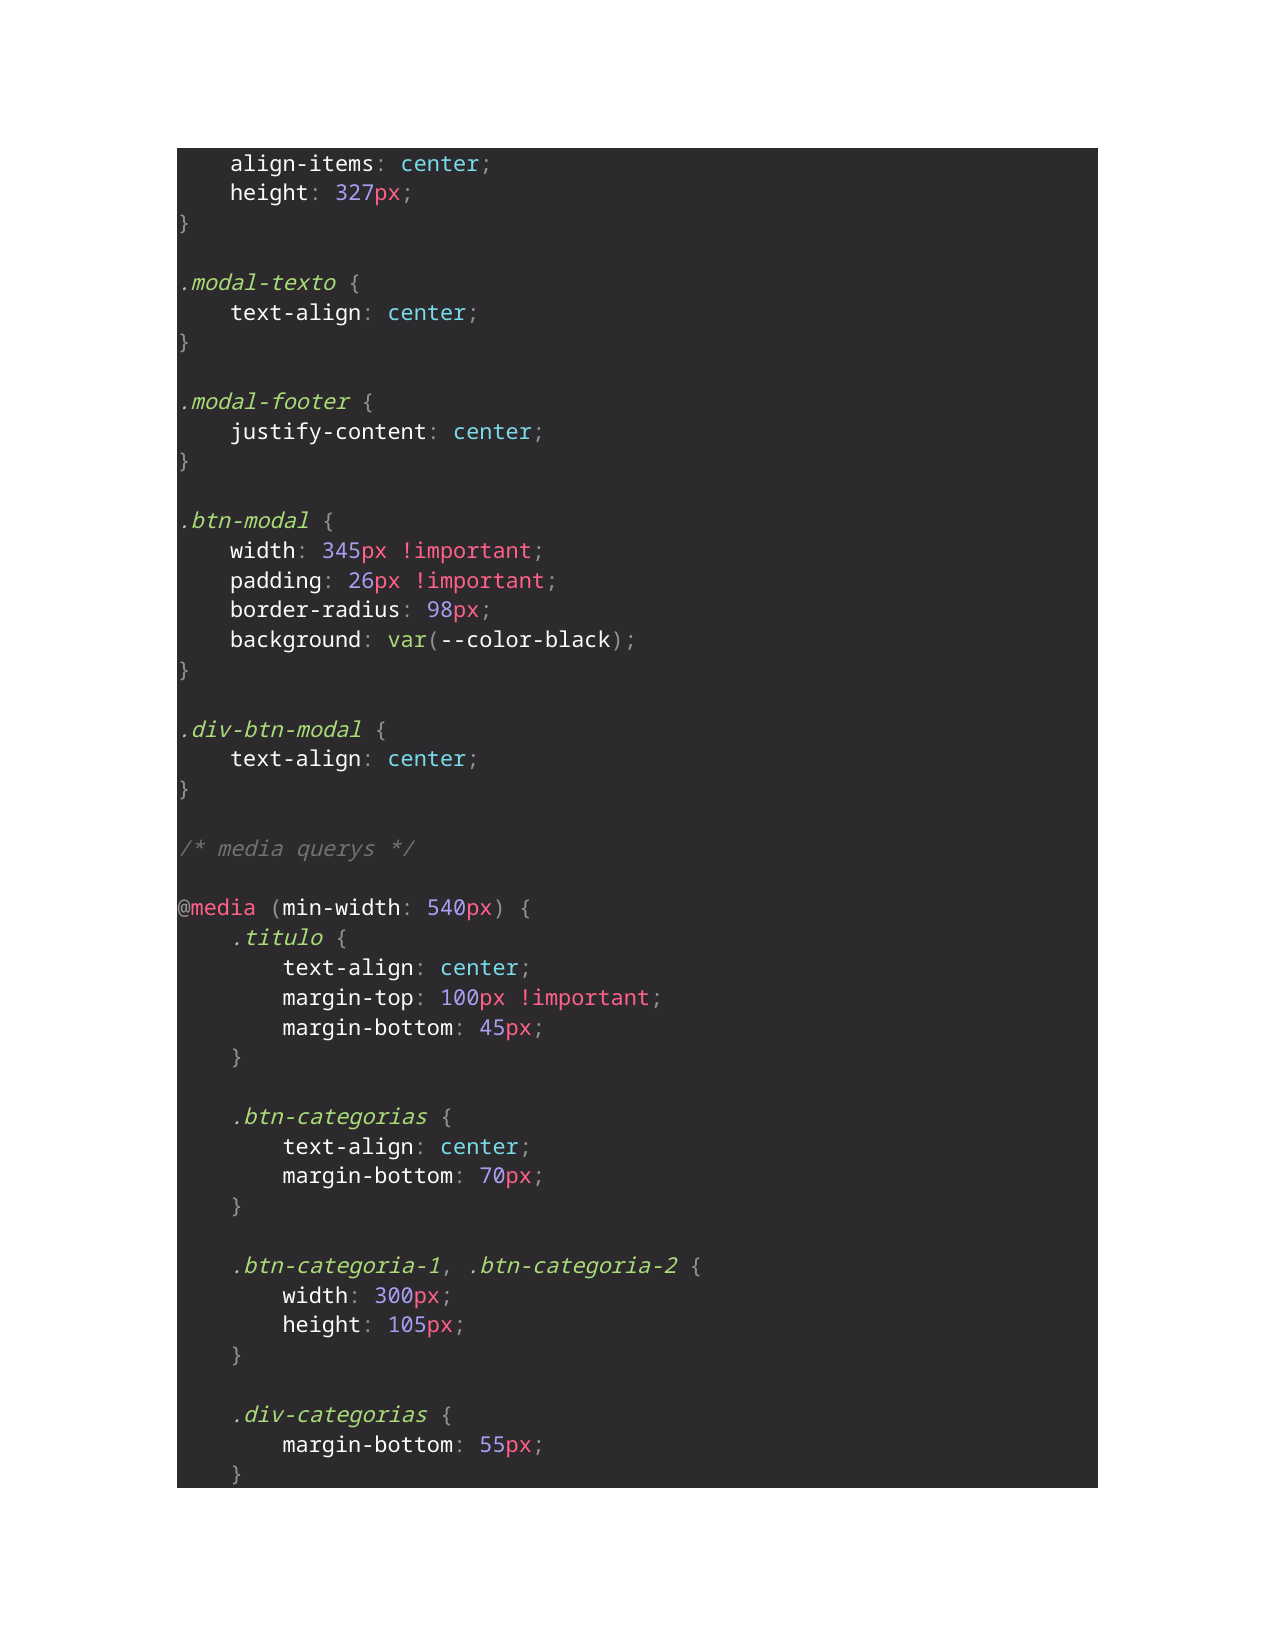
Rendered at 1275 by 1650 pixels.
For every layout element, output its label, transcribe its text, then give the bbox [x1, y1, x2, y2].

text .btn-categoria-1, .btn-categoria-2 { [177, 1250, 1098, 1280]
text } [177, 446, 1098, 475]
text margin-bottom: 45px; [177, 1012, 1098, 1041]
text text-align: center; [177, 743, 1098, 773]
text .modal-footer { [177, 386, 1098, 416]
text .div-btn-modal { [177, 714, 1098, 743]
text /* media querys */ [177, 833, 1098, 863]
text .btn-modal { [177, 505, 1098, 535]
text padding: 26px !important; [177, 565, 1098, 594]
text height: 327px; [177, 177, 1098, 207]
text .titulo { [177, 922, 1098, 952]
text .modal-texto { [177, 267, 1098, 297]
text } [177, 1041, 1098, 1071]
text justify-content: center; [177, 416, 1098, 446]
text } [177, 1190, 1098, 1220]
text margin-top: 100px !important; [177, 982, 1098, 1012]
text width: 345px !important; [177, 535, 1098, 565]
text } [177, 326, 1098, 356]
text border-radius: 98px; [177, 594, 1098, 624]
text align-items: center; [177, 148, 1098, 177]
text .div-categorias { [177, 1399, 1098, 1429]
text text-align: center; [177, 952, 1098, 982]
text } [177, 207, 1098, 237]
text } [177, 1458, 1098, 1488]
text height: 105px; [177, 1309, 1098, 1339]
text } [177, 654, 1098, 684]
text text-align: center; [177, 297, 1098, 326]
text .btn-categorias { [177, 1101, 1098, 1131]
text text-align: center; [177, 1131, 1098, 1161]
text margin-bottom: 55px; [177, 1429, 1098, 1458]
text } [177, 773, 1098, 803]
text width: 300px; [177, 1280, 1098, 1309]
text } [177, 1339, 1098, 1369]
text @media (min-width: 540px) { [177, 892, 1098, 922]
text background: var(--color-black); [177, 624, 1098, 654]
text margin-bottom: 70px; [177, 1161, 1098, 1190]
